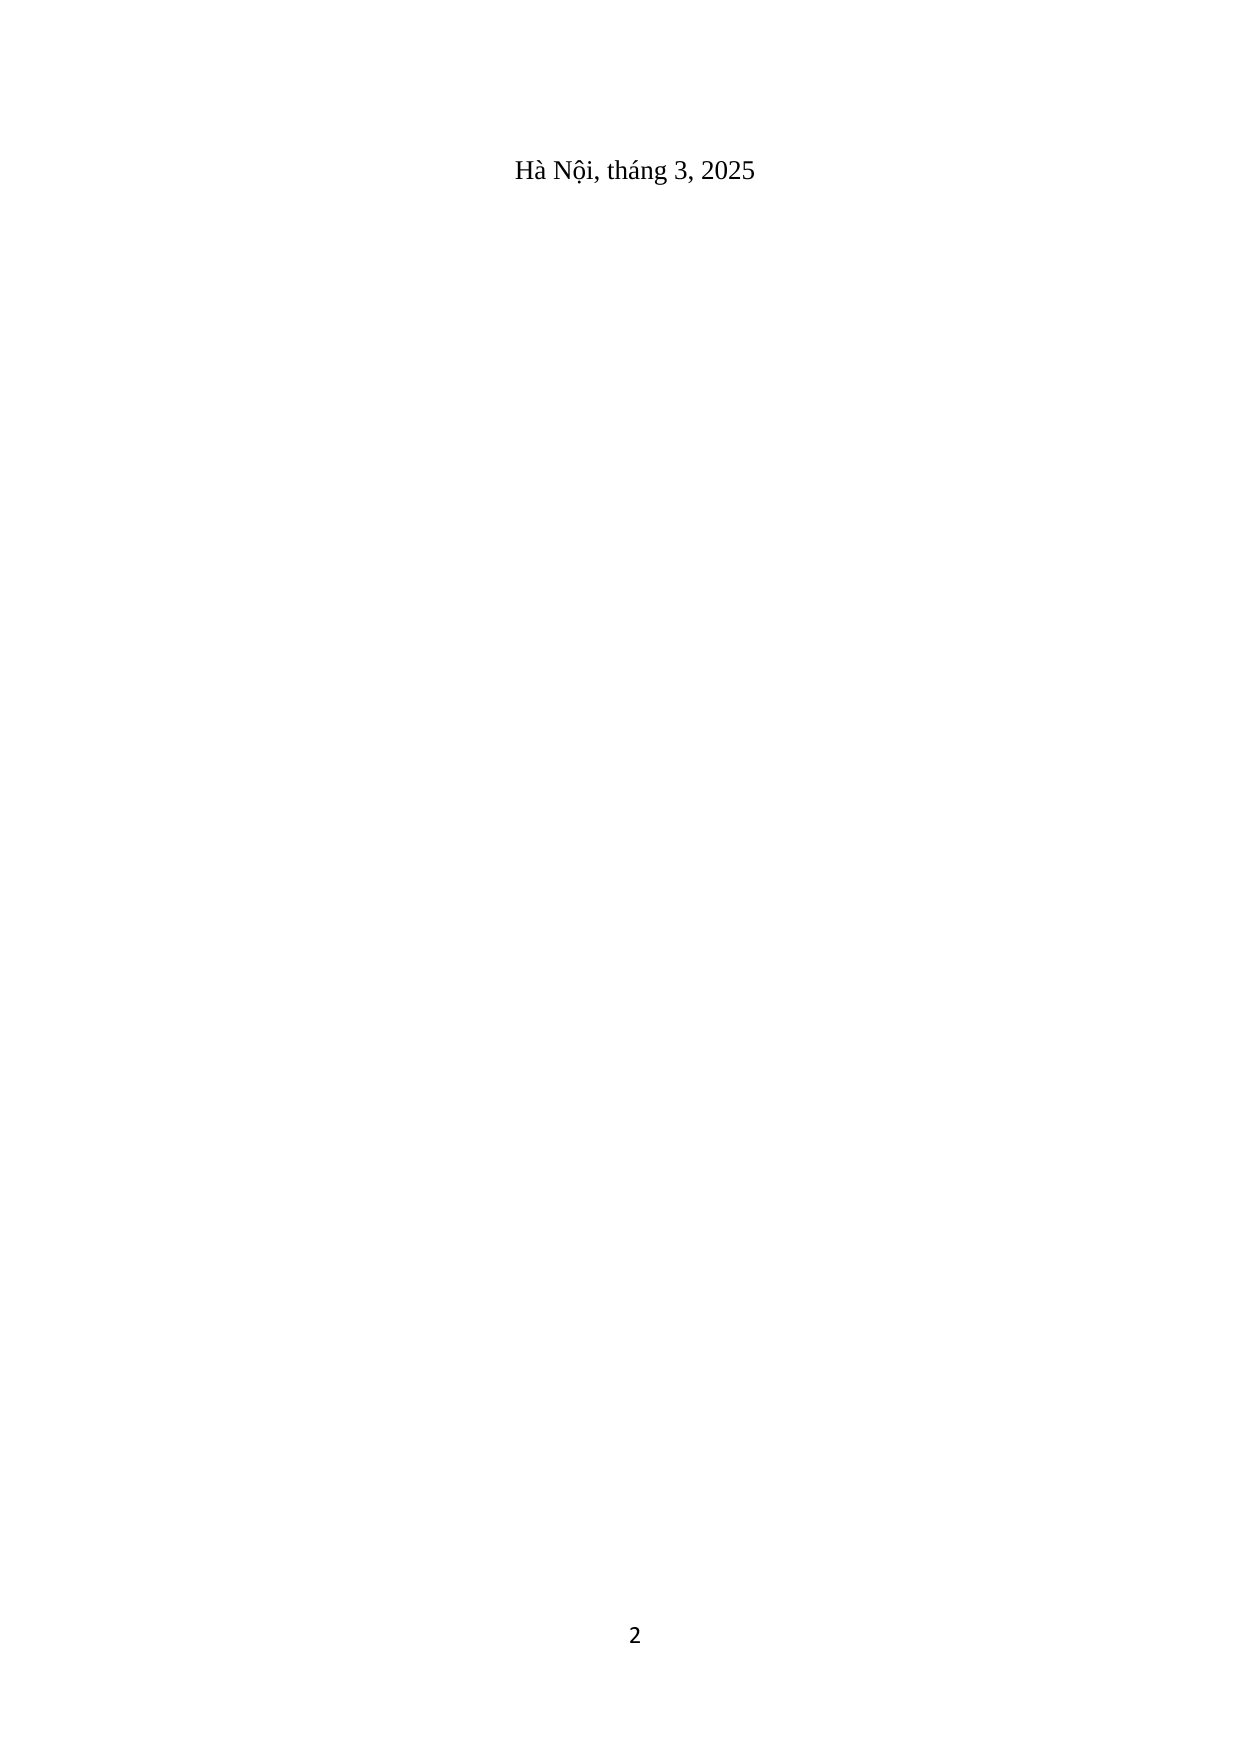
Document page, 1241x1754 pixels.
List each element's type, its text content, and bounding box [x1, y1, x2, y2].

text Hà Nội, tháng 3, 2025 [148, 118, 1122, 185]
